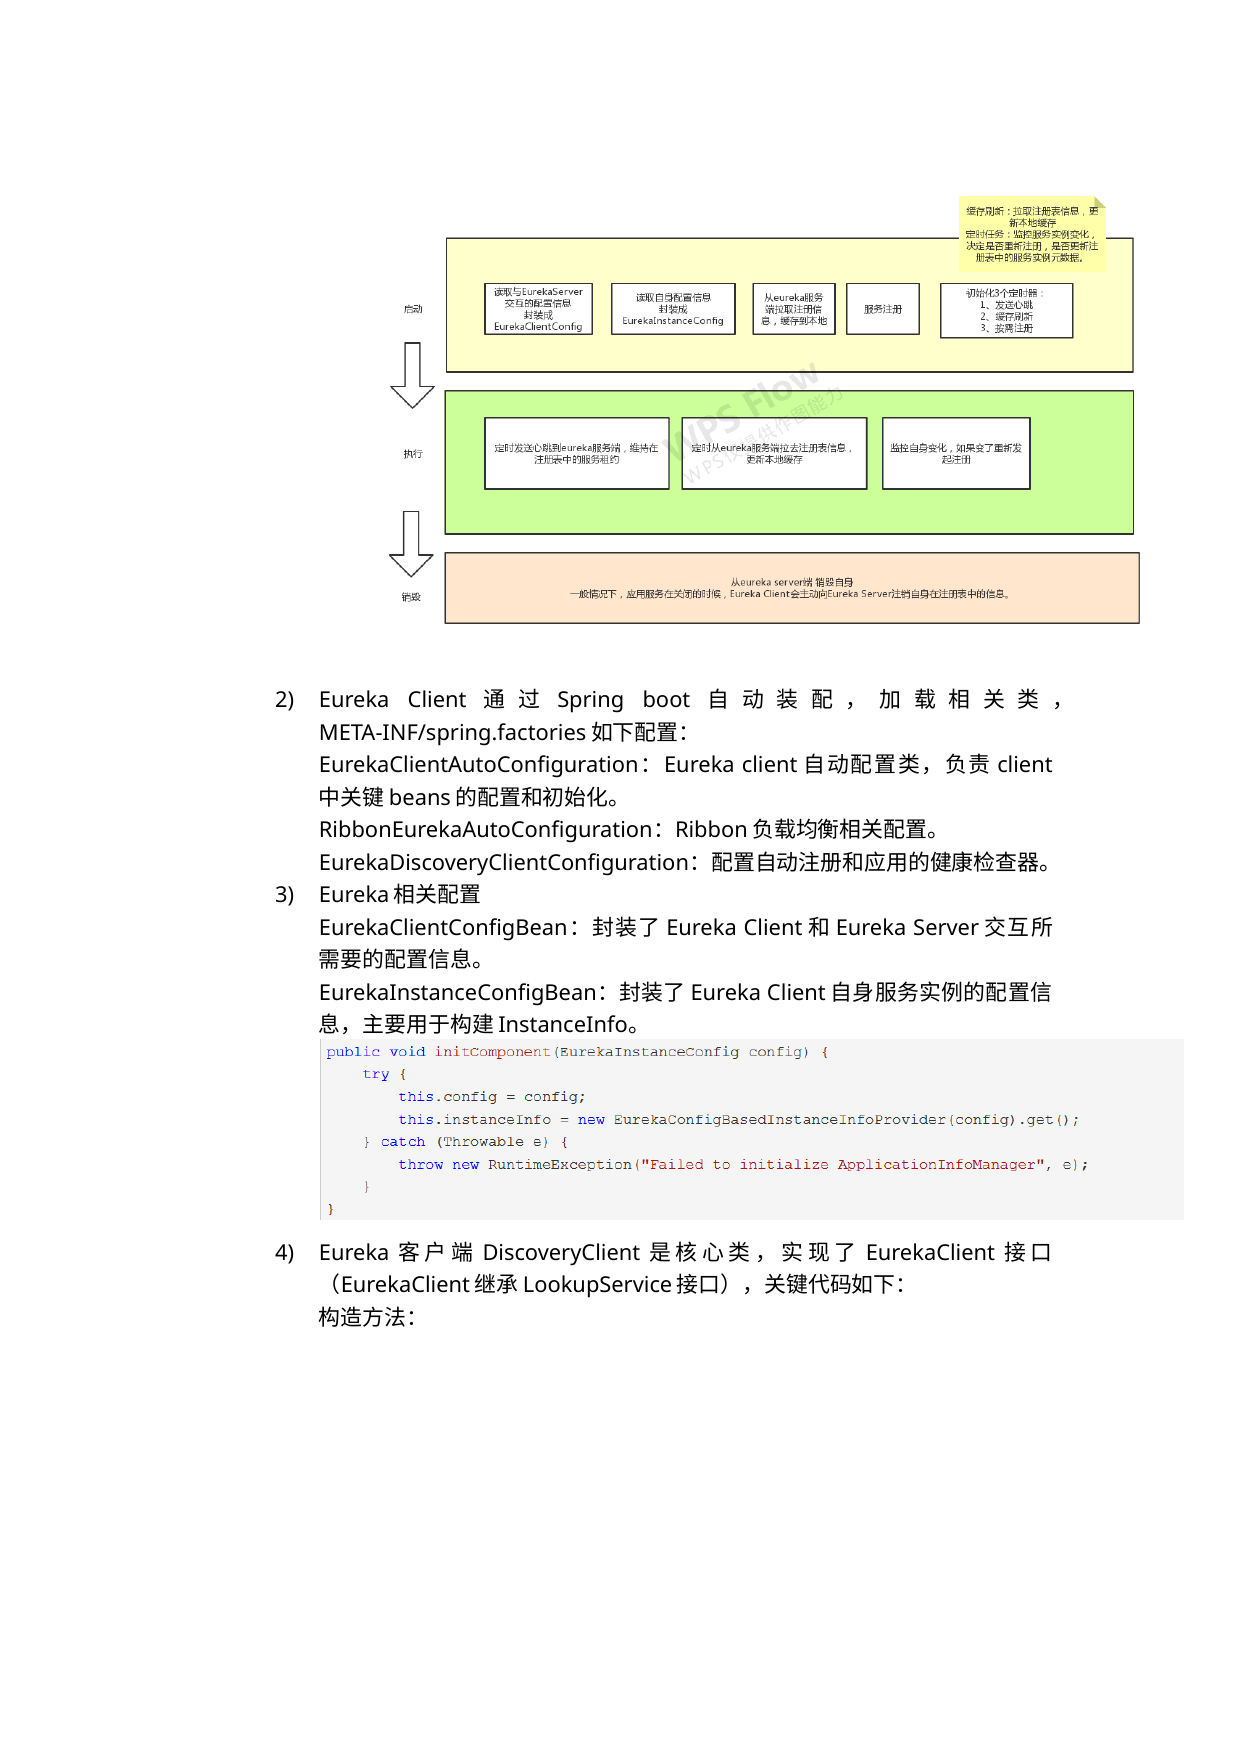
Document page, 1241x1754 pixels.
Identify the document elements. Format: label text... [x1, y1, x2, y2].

list EurekaDiscoveryClientConfiguration：配置自动注册和应用的健康检查器。 [319, 844, 1053, 877]
picture [318, 1039, 1184, 1220]
list Eureka Client通过Spring boot自动装配，加载相关类，META-INF/spring.factories如下配置： [275, 682, 1053, 747]
list Eureka客户端DiscoveryClient是核心类，实现了EurekaClient接口（EurekaClient继承LookupService接口），关键代码如下： [275, 1234, 1053, 1299]
picture [318, 162, 1184, 668]
list Eureka相关配置 [275, 877, 1053, 909]
list 构造方法： [319, 1299, 1053, 1332]
list RibbonEurekaAutoConfiguration：Ribbon负载均衡相关配置。 [319, 812, 1053, 844]
list EurekaInstanceConfigBean：封装了Eureka Client自身服务实例的配置信息，主要用于构建InstanceInfo。 [319, 974, 1053, 1039]
list EurekaClientConfigBean：封装了Eureka Client和Eureka Server交互所需要的配置信息。 [319, 909, 1053, 974]
list EurekaClientAutoConfiguration：Eureka client自动配置类，负责client中关键beans的配置和初始化。 [319, 747, 1053, 812]
